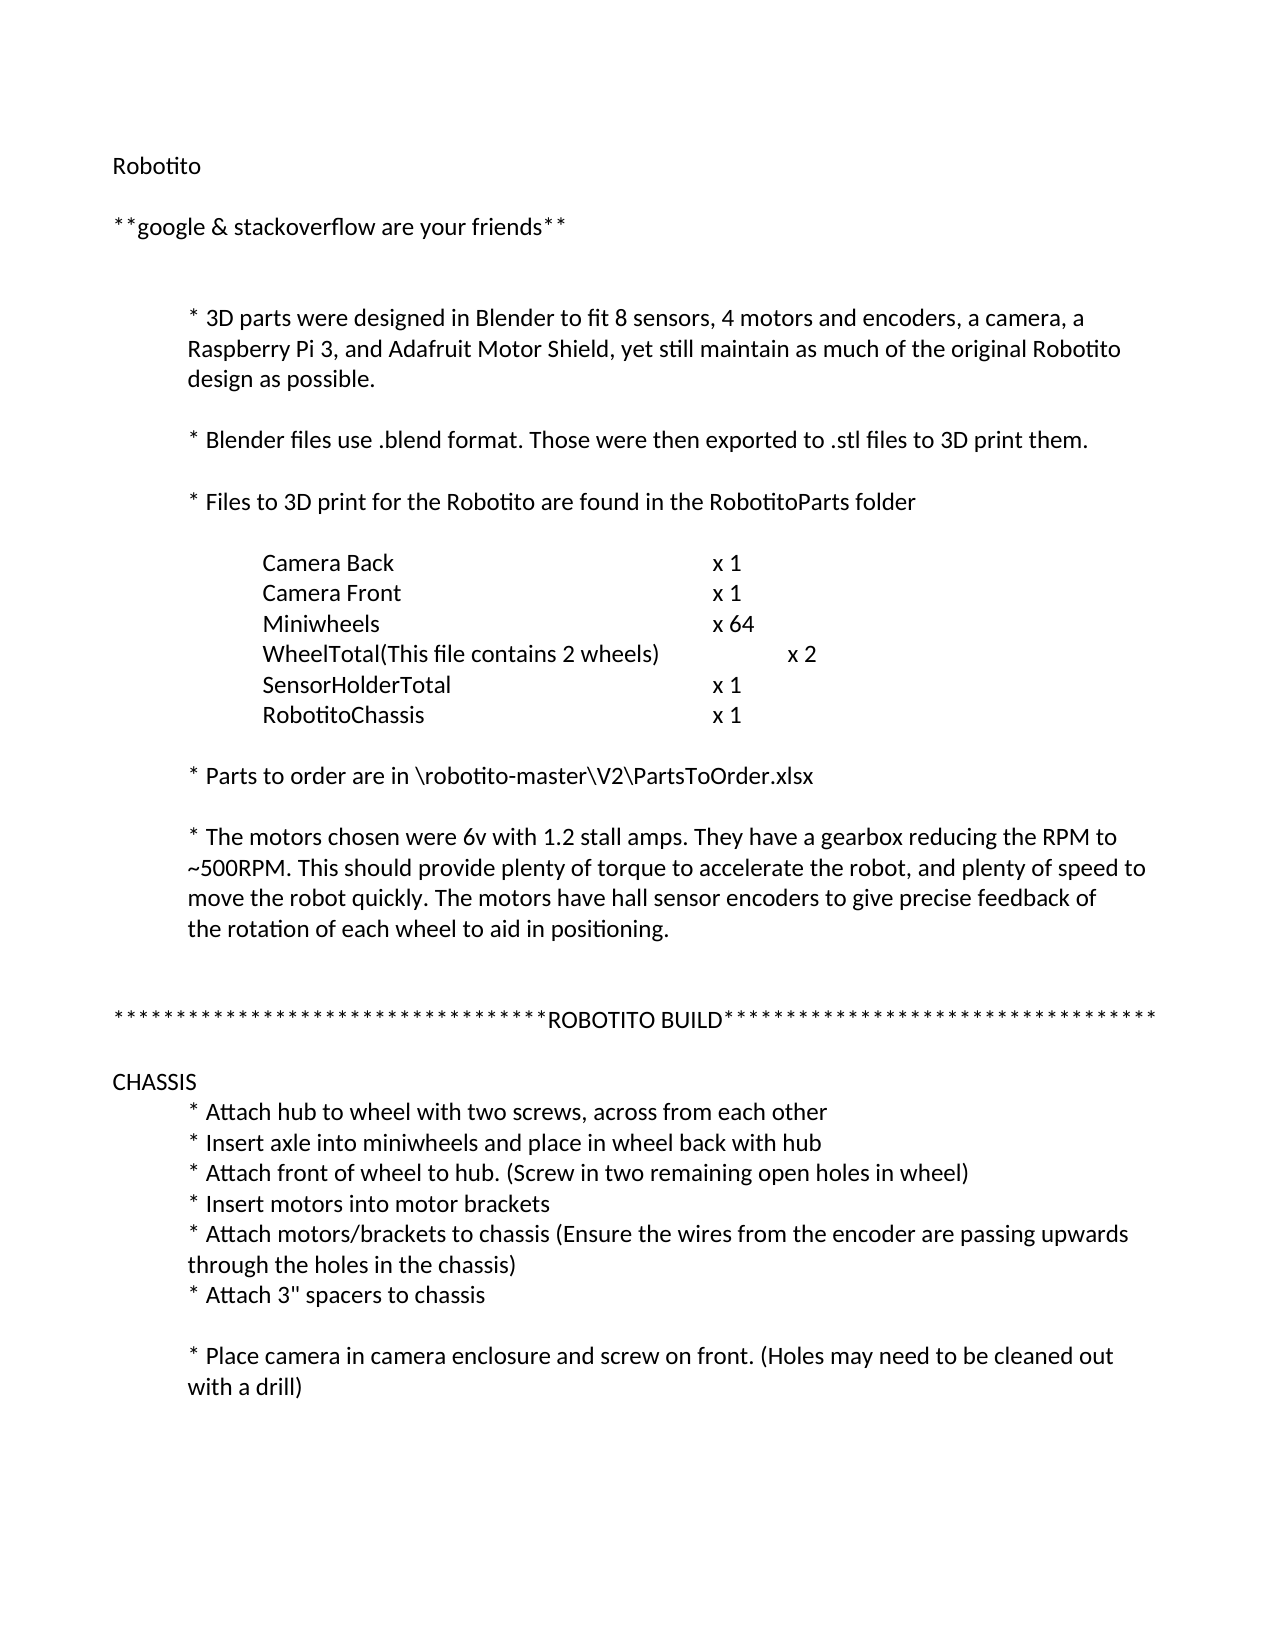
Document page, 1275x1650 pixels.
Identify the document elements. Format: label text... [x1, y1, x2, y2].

text Camera Front x 1 [112, 577, 1163, 608]
text **google & stackoverflow are your friends** [112, 211, 1163, 242]
text * Parts to order are in \robotito-master\V2\PartsToOrder.xlsx [112, 760, 1163, 791]
text * The motors chosen were 6v with 1.2 stall amps. They have a gearbox reducing the RPM to ~500RPM. This should provide plenty of torque to accelerate the robot, and plenty of speed to move the robot quickly. The motors have hall sensor encoders to give precise feedback of the rotation of each wheel to aid in positioning. [112, 821, 1163, 943]
text * Attach motors/brackets to chassis (Ensure the wires from the encoder are passing upwards through the holes in the chassis) [112, 1218, 1163, 1279]
text RobotitoChassis x 1 [112, 699, 1163, 730]
text * Files to 3D print for the Robotito are found in the RobotitoParts folder [112, 486, 1163, 516]
text * Place camera in camera enclosure and screw on front. (Holes may need to be cleaned out with a drill) [112, 1340, 1163, 1401]
text * Attach hub to wheel with two screws, across from each other [112, 1096, 1163, 1127]
text * Attach 3" spacers to chassis [112, 1279, 1163, 1310]
text * Insert motors into motor brackets [112, 1188, 1163, 1218]
text SensorHolderTotal x 1 [112, 669, 1163, 699]
text Camera Back x 1 [112, 547, 1163, 577]
text Miniwheels x 64 [112, 608, 1163, 638]
text * 3D parts were designed in Blender to fit 8 sensors, 4 motors and encoders, a camera, a Raspberry Pi 3, and Adafruit Motor Shield, yet still maintain as much of the original Robotito design as possible. [112, 303, 1163, 394]
text WheelTotal(This file contains 2 wheels) x 2 [112, 638, 1163, 669]
text CHASSIS [112, 1066, 1163, 1096]
text * Blender files use .blend format. Those were then exported to .stl files to 3D print them. [112, 425, 1163, 455]
text Robotito [112, 150, 1163, 181]
text ***********************************ROBOTITO BUILD*********************************** [112, 1004, 1163, 1035]
text * Attach front of wheel to hub. (Screw in two remaining open holes in wheel) [112, 1157, 1163, 1188]
text * Insert axle into miniwheels and place in wheel back with hub [112, 1127, 1163, 1157]
